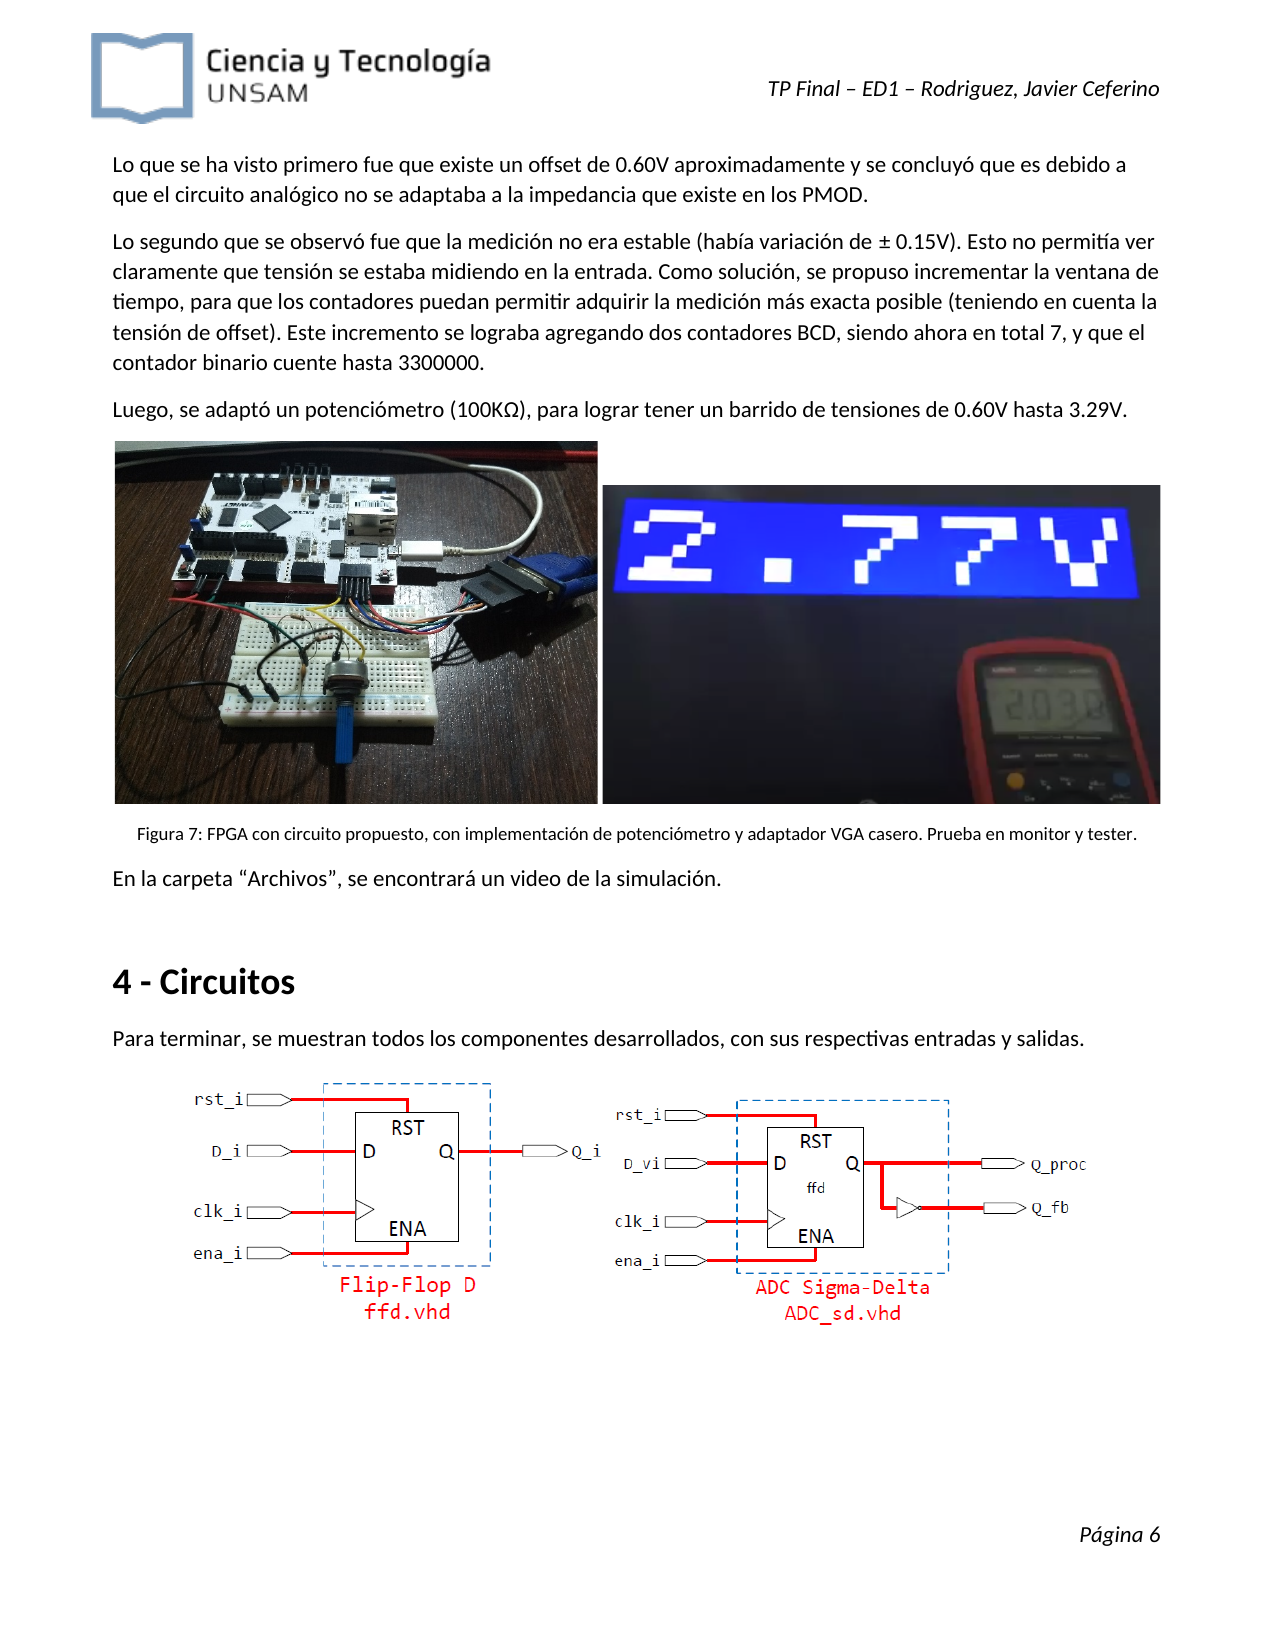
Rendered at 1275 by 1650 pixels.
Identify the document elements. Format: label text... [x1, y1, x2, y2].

text En la carpeta “Archivos”, se encontrará un video de la simulación. [112, 864, 1162, 892]
text Lo segundo que se observó fue que la medición no era estable (había variación de ± 0.15V). Esto no permitía ver claramente que tensión se estaba midiendo en la entrada. Como solución, se propuso incrementar la ventana de tiempo, para que los contadores puedan permitir adquirir la medición más exacta posible (teniendo en cuenta la tensión de offset). Este incremento se lograba agregando dos contadores BCD, siendo ahora en total 7, y que el contador binario cuente hasta 3300000. [112, 227, 1162, 376]
text Lo que se ha visto primero fue que existe un offset de 0.60V aproximadamente y se concluyó que es debido a que el circuito analógico no se adaptaba a la impedancia que existe en los PMOD. [112, 150, 1162, 208]
picture [91, 33, 492, 124]
text Para terminar, se muestran todos los componentes desarrollados, con sus respectivas entradas y salidas. [112, 1024, 1162, 1052]
picture [114, 441, 598, 804]
text Luego, se adaptó un potenciómetro (100KΩ), para lograr tener un barrido de tensiones de 0.60V hasta 3.29V. [112, 395, 1162, 423]
picture [602, 485, 1161, 804]
text 4 - Circuitos [112, 958, 1162, 1003]
picture [182, 1070, 1093, 1331]
text Figura 7: FPGA con circuito propuesto, con implementación de potenciómetro y adaptador VGA casero. Prueba en monitor y tester. [112, 823, 1162, 846]
